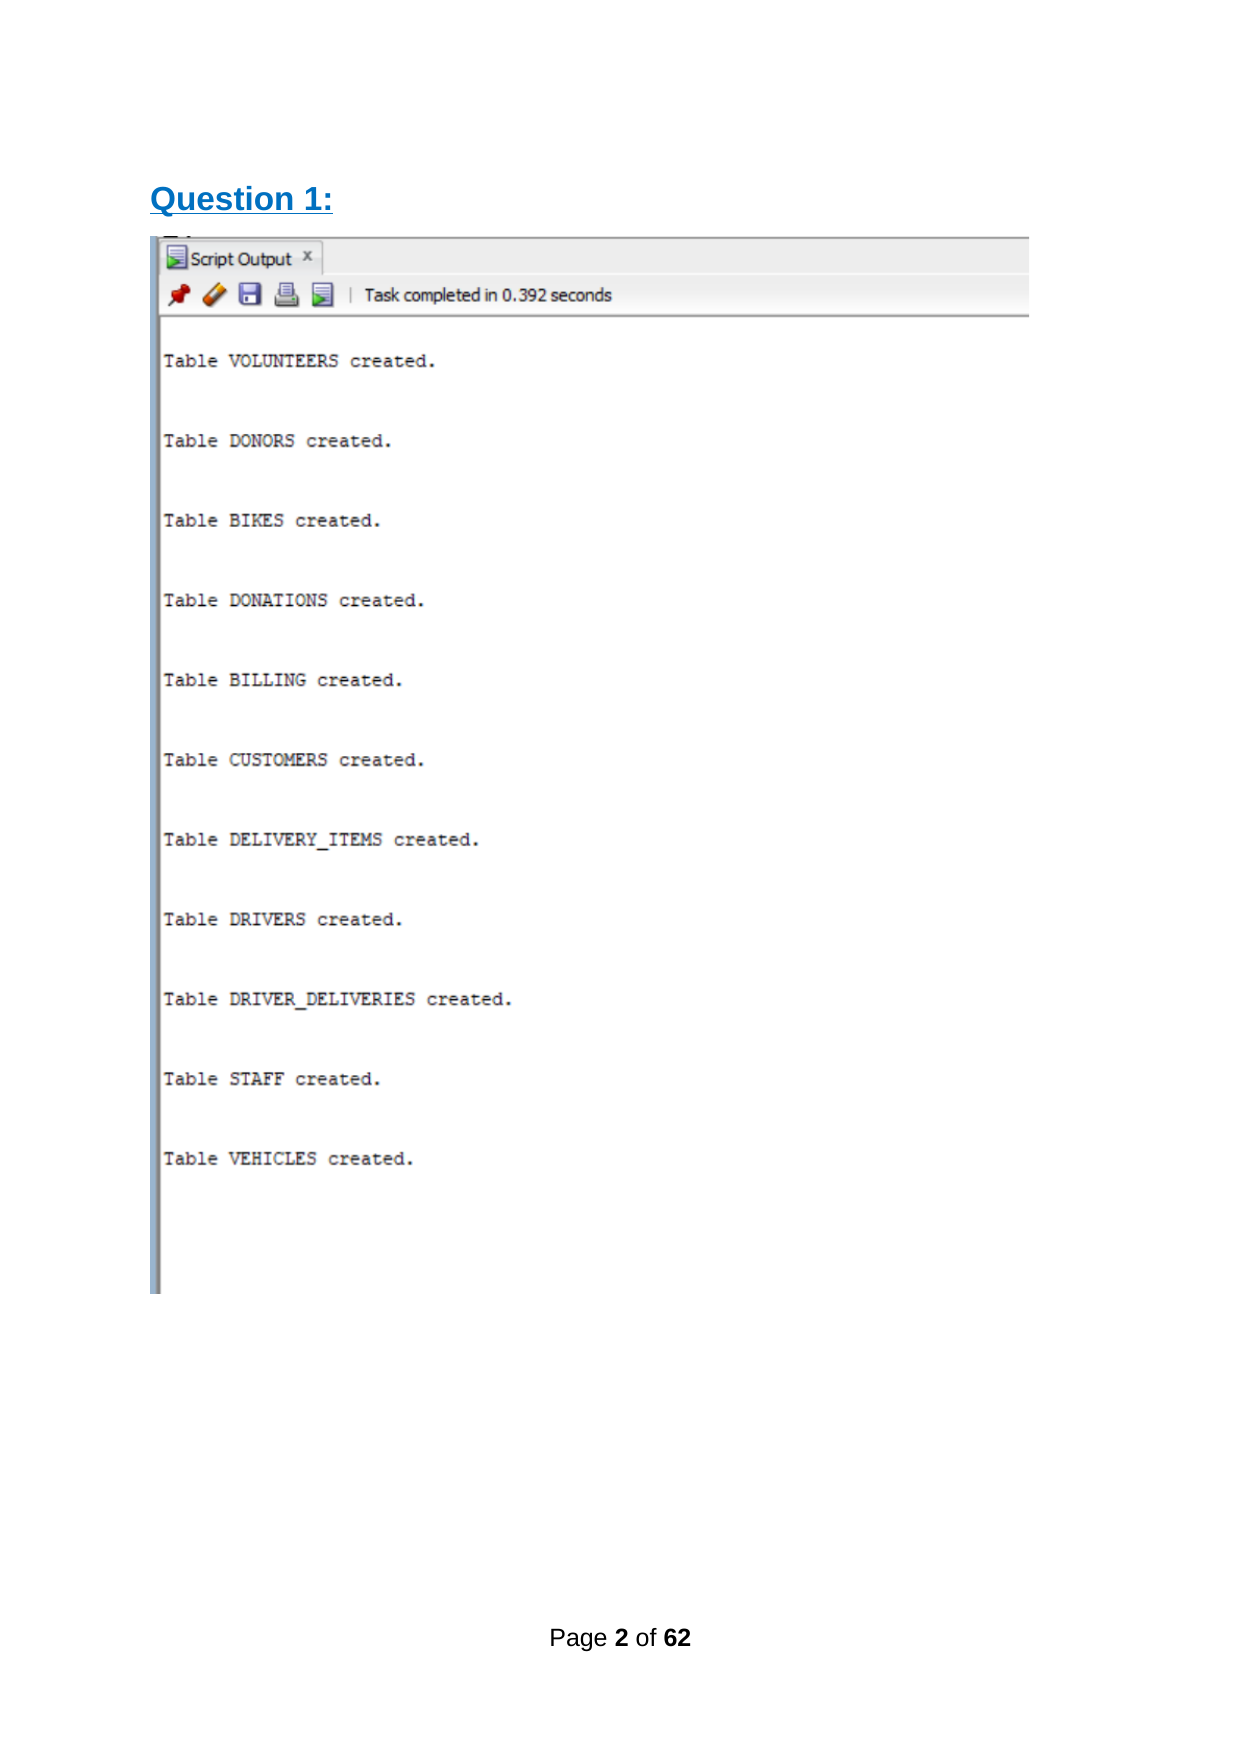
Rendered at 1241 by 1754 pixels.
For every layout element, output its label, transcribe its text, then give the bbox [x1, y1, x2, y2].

picture [150, 236, 1030, 1294]
